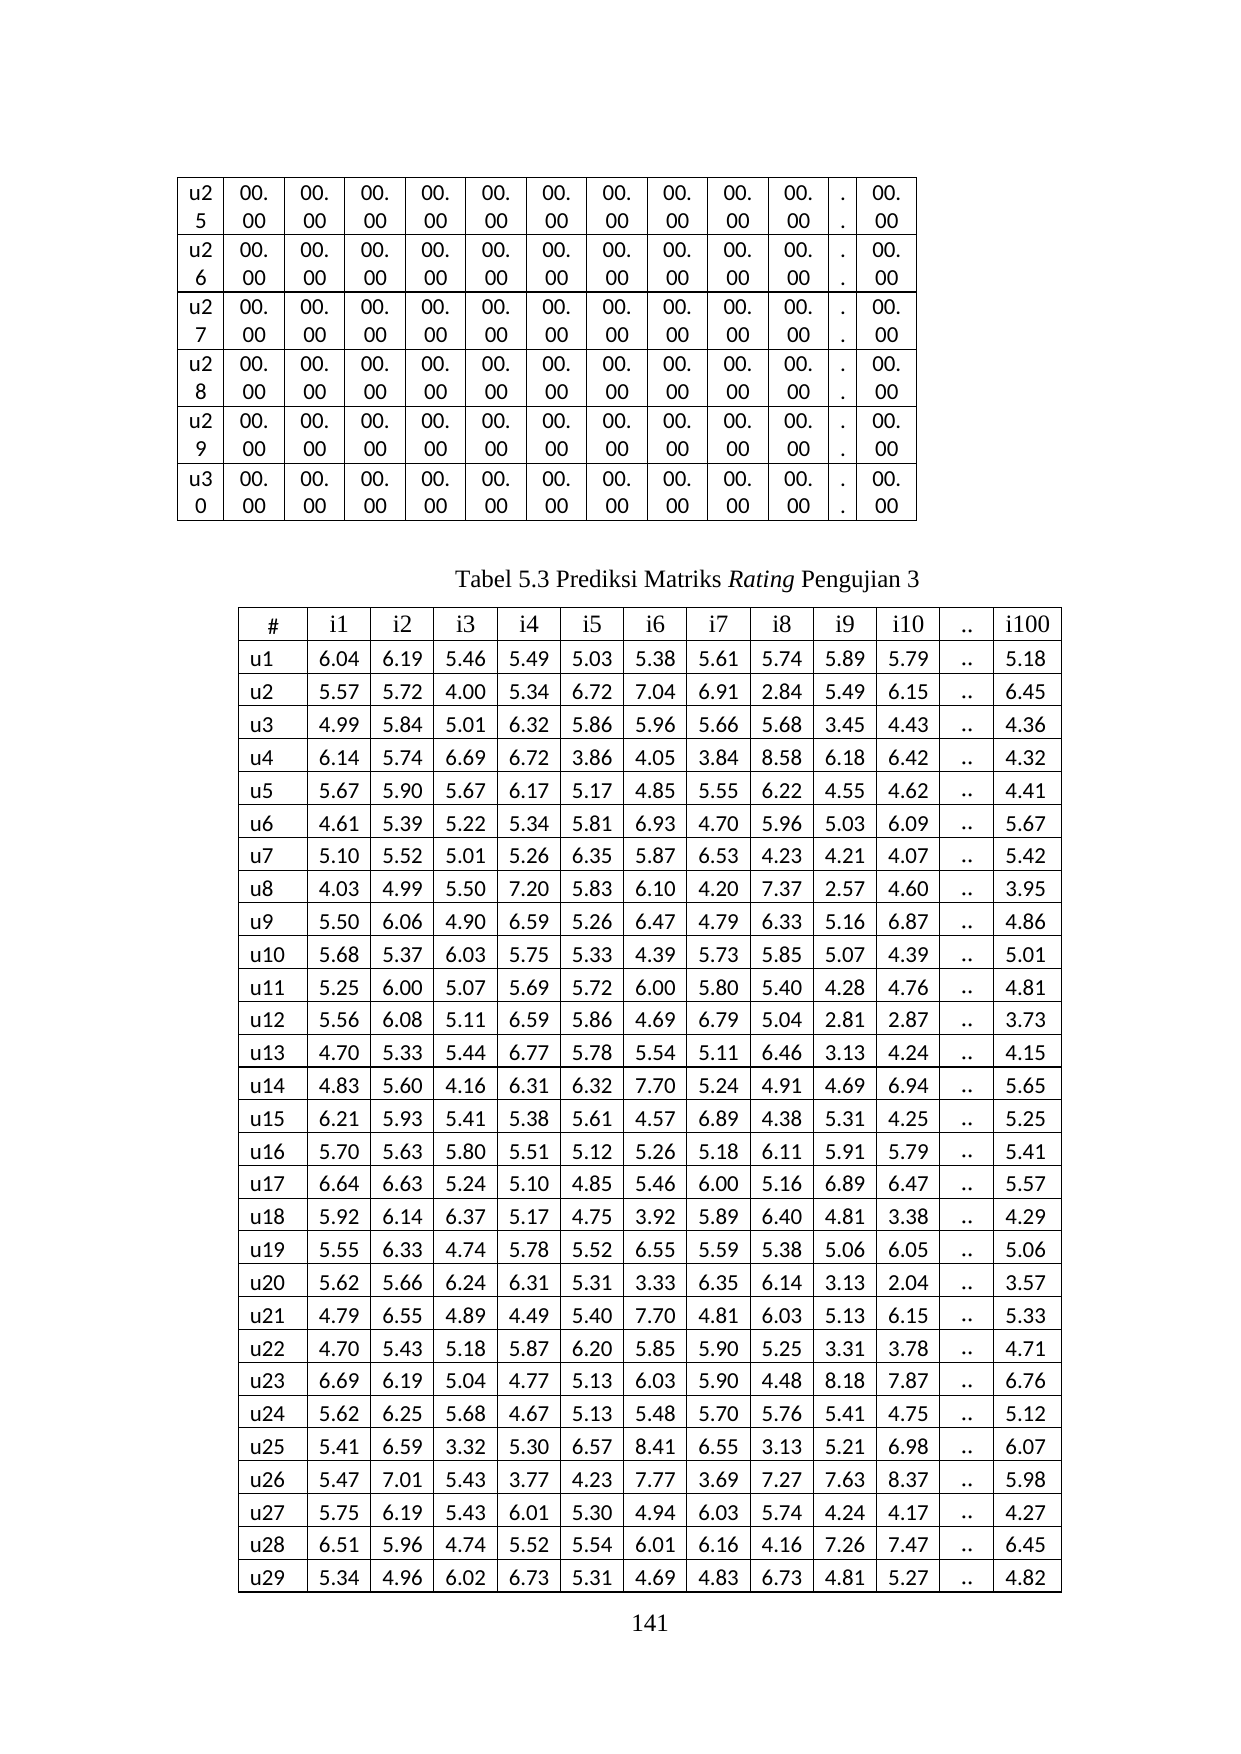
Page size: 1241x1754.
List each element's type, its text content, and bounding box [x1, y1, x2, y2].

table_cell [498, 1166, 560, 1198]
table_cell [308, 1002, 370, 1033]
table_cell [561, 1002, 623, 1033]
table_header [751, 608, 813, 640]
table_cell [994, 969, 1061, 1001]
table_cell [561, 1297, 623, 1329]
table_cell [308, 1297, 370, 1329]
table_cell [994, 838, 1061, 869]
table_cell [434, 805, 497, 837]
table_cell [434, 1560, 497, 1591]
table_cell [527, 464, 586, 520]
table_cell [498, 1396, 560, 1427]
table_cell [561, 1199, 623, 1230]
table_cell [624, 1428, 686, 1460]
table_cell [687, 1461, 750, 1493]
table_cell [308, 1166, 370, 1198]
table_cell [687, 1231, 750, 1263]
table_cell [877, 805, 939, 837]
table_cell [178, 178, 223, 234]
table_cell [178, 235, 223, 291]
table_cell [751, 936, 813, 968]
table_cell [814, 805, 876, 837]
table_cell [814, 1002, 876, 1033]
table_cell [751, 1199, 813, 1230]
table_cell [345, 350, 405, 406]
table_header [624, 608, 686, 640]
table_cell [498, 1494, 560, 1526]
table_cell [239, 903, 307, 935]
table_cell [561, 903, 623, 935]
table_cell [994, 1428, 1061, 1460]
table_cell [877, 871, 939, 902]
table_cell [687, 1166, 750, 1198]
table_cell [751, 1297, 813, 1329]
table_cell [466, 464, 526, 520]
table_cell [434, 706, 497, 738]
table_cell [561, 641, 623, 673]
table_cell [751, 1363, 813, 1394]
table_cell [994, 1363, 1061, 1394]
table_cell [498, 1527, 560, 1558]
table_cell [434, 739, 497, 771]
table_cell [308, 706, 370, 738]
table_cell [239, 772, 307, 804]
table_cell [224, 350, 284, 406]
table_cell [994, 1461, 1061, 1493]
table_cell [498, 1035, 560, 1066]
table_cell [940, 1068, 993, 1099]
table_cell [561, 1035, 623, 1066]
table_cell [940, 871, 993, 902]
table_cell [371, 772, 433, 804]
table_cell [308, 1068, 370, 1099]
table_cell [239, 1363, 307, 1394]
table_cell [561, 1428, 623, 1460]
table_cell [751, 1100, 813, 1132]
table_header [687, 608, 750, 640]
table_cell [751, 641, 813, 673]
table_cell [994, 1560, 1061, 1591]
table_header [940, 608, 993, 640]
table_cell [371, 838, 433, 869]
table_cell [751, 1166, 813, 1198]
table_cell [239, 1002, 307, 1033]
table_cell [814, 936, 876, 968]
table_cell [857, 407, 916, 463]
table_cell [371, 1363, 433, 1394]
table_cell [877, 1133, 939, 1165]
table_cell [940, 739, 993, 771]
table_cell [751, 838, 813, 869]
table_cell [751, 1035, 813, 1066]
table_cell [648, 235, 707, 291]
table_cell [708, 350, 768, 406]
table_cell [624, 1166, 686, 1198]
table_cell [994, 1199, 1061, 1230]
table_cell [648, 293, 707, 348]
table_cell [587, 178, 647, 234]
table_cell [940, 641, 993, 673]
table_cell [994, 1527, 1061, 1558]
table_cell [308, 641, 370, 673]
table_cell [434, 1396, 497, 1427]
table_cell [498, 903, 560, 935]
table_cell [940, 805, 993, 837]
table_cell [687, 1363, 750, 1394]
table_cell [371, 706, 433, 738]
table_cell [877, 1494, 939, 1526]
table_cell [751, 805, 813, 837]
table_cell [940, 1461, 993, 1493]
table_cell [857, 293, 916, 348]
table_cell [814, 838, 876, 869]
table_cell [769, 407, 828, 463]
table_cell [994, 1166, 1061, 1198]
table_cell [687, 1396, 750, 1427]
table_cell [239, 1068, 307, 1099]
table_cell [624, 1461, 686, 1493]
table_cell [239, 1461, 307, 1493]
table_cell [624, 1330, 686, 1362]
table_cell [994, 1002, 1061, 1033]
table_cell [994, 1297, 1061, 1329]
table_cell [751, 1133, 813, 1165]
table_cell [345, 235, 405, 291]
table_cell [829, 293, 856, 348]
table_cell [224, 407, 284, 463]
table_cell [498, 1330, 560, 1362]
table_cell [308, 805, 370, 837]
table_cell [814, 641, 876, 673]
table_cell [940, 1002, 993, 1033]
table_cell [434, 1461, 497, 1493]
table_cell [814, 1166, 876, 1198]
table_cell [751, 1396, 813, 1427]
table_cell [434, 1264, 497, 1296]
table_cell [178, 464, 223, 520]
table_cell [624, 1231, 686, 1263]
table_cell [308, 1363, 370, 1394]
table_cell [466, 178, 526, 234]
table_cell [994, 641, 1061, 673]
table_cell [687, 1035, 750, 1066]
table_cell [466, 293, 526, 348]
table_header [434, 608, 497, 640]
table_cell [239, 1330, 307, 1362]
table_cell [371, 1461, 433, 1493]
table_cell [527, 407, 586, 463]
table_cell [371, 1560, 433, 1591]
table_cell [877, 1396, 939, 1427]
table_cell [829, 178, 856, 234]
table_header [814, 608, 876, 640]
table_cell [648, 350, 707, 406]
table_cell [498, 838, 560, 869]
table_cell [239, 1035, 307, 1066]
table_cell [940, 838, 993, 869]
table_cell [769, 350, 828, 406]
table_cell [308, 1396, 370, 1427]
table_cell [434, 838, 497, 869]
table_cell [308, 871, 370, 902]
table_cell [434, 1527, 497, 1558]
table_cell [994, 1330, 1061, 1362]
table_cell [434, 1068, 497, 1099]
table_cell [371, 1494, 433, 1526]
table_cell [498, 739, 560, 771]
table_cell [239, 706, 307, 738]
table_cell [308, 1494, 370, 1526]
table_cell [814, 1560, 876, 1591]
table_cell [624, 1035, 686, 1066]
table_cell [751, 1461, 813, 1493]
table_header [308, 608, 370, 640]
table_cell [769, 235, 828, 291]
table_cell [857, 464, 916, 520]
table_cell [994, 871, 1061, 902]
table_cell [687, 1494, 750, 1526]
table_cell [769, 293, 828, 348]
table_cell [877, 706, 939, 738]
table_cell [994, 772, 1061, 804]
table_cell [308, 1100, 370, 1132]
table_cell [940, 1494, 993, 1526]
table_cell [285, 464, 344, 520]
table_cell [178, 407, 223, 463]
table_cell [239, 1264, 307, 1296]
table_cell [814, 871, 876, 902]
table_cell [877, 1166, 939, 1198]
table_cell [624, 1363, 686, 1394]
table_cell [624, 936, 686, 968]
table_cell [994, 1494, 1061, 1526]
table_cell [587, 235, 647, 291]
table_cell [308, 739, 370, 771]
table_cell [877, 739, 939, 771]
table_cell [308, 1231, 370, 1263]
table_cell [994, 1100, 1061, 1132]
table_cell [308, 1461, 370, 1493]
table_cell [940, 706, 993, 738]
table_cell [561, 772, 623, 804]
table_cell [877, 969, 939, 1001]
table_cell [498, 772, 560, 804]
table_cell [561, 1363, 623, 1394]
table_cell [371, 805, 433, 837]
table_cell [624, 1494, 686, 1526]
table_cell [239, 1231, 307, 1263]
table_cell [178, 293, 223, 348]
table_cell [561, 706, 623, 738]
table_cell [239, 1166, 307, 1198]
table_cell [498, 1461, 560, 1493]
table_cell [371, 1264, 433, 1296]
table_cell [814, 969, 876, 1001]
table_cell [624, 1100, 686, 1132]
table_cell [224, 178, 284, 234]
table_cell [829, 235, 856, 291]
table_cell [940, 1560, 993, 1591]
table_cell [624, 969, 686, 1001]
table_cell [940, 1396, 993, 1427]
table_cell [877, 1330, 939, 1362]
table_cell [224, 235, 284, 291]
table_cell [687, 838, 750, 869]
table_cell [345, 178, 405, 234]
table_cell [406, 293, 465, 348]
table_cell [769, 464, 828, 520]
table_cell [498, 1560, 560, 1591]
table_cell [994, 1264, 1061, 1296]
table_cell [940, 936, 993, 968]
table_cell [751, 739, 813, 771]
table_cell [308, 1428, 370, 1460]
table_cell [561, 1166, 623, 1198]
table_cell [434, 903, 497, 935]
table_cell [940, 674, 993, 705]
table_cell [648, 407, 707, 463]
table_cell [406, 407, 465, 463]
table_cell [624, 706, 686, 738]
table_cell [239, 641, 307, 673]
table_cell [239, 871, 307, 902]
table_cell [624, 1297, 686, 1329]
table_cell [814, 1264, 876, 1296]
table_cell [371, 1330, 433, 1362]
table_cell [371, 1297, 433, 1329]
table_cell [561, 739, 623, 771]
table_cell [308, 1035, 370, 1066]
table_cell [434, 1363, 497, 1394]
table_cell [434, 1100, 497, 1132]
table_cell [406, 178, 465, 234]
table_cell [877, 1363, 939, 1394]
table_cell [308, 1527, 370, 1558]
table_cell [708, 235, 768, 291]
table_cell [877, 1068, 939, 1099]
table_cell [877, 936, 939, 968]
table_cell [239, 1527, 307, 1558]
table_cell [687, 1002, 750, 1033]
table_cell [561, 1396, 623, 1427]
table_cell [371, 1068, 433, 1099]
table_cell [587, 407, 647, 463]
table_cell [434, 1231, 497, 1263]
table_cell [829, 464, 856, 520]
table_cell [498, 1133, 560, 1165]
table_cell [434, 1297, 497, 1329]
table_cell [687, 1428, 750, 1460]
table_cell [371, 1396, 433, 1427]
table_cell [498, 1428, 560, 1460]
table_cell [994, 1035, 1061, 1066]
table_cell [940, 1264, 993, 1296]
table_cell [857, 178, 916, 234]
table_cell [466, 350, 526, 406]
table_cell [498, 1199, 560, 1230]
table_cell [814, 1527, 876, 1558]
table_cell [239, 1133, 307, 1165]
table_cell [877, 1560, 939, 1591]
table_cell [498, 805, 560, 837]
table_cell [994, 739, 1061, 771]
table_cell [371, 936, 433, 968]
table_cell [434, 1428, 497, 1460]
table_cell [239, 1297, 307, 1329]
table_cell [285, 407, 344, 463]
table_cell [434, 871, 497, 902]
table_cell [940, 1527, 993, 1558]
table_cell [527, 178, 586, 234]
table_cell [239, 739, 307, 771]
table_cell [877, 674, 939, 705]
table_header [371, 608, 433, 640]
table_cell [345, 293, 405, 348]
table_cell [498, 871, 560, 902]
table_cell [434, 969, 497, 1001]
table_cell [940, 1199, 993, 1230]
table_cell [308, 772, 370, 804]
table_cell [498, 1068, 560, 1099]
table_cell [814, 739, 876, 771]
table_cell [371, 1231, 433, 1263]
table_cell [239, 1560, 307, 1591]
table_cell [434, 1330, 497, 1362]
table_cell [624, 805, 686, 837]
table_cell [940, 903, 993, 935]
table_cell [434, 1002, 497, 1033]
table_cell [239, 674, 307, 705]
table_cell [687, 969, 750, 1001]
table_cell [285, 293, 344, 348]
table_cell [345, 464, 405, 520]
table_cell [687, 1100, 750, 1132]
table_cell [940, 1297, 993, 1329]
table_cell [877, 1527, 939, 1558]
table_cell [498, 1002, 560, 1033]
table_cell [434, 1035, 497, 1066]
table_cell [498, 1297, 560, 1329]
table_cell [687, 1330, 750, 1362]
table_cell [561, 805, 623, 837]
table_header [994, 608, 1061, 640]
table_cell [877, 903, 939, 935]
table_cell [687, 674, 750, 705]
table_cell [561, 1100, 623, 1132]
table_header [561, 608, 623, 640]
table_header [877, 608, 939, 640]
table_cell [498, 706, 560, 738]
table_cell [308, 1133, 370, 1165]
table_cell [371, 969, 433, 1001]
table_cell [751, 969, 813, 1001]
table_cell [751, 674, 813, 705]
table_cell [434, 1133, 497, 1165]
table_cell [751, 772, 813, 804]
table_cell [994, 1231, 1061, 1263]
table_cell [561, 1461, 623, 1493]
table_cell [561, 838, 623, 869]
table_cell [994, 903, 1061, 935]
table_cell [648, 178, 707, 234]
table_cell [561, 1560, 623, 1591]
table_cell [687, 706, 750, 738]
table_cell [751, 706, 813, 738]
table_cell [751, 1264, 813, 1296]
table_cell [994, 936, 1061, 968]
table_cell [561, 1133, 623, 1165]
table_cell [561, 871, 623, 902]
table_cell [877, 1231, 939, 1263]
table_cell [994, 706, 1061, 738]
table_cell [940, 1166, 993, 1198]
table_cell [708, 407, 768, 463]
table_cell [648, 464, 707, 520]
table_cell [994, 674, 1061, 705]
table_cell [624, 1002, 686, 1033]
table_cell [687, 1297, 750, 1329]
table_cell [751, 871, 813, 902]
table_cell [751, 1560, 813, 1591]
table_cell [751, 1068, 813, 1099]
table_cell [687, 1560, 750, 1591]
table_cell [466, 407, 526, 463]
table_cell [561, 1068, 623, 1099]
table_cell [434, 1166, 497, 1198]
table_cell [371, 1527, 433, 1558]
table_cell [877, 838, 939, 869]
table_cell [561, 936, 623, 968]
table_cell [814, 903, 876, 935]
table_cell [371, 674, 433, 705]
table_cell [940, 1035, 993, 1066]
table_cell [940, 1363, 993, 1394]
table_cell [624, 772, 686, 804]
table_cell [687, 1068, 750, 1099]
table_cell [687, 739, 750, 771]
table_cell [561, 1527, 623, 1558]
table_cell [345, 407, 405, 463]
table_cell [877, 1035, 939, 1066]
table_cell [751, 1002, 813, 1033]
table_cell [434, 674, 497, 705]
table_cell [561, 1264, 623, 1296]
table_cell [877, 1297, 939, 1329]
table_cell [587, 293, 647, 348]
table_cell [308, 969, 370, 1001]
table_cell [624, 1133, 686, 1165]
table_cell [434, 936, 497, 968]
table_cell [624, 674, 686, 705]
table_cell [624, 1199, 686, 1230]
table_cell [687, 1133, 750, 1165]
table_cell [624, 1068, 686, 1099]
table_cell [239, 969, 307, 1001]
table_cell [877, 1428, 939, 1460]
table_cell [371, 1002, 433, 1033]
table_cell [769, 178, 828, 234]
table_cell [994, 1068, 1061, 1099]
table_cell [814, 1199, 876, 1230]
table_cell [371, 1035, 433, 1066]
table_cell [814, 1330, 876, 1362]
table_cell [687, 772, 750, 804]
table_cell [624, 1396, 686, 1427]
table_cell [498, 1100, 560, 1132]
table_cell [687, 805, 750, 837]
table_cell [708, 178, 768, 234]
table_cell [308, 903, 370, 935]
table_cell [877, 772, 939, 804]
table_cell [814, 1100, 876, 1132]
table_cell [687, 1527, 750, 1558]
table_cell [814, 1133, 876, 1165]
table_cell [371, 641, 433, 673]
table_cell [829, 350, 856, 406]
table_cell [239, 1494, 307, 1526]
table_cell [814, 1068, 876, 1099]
text Tabel 5.3 Prediksi Matriks Rating Pengujian 3 [177, 564, 1122, 593]
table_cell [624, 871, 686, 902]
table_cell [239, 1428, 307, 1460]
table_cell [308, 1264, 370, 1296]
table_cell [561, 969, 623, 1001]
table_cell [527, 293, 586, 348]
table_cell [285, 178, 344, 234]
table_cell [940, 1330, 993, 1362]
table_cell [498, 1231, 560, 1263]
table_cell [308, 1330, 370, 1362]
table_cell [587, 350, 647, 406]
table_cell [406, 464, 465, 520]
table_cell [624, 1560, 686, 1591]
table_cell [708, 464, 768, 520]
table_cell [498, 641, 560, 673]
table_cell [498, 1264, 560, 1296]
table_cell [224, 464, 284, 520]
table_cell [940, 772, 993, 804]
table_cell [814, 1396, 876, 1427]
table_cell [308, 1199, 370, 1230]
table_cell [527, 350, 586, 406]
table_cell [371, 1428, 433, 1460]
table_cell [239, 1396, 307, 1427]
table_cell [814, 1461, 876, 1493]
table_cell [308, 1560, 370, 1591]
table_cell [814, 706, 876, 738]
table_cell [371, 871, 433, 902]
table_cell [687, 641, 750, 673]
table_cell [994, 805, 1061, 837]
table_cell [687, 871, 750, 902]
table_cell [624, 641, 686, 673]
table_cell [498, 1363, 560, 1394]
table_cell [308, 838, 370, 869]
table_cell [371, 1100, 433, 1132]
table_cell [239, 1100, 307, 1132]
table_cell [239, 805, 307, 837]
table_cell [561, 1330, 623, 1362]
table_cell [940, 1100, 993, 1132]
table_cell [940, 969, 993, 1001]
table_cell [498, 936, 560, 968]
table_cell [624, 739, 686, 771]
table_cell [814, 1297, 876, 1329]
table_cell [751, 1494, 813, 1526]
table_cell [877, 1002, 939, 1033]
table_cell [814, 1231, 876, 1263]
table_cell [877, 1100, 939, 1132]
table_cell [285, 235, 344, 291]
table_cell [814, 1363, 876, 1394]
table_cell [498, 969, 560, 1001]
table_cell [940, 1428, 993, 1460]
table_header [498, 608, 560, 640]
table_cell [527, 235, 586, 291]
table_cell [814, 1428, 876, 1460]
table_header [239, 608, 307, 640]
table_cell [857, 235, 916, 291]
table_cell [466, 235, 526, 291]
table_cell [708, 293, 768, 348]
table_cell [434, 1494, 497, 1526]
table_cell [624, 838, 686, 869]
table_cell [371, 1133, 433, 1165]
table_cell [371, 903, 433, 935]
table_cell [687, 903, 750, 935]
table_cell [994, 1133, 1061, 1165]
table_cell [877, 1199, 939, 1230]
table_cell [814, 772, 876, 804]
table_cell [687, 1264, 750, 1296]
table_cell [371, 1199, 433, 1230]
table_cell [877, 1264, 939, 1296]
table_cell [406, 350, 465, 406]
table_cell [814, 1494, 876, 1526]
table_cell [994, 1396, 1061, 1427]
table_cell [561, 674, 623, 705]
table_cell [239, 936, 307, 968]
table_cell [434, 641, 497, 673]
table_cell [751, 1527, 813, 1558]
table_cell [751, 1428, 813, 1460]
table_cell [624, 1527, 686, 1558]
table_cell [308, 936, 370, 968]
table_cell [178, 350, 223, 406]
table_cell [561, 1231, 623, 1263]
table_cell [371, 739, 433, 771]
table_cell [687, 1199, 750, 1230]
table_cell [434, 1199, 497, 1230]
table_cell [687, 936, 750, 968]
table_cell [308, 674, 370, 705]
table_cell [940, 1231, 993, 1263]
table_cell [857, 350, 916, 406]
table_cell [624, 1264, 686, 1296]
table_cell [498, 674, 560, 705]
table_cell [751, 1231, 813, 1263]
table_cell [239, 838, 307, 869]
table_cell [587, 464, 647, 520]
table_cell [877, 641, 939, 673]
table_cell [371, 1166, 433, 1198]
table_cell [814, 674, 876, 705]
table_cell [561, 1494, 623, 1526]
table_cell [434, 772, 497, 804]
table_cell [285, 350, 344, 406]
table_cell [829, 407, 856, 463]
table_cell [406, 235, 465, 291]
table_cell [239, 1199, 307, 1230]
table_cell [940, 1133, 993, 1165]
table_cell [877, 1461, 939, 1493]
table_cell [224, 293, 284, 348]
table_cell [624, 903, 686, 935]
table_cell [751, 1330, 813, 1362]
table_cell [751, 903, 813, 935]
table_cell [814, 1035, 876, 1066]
